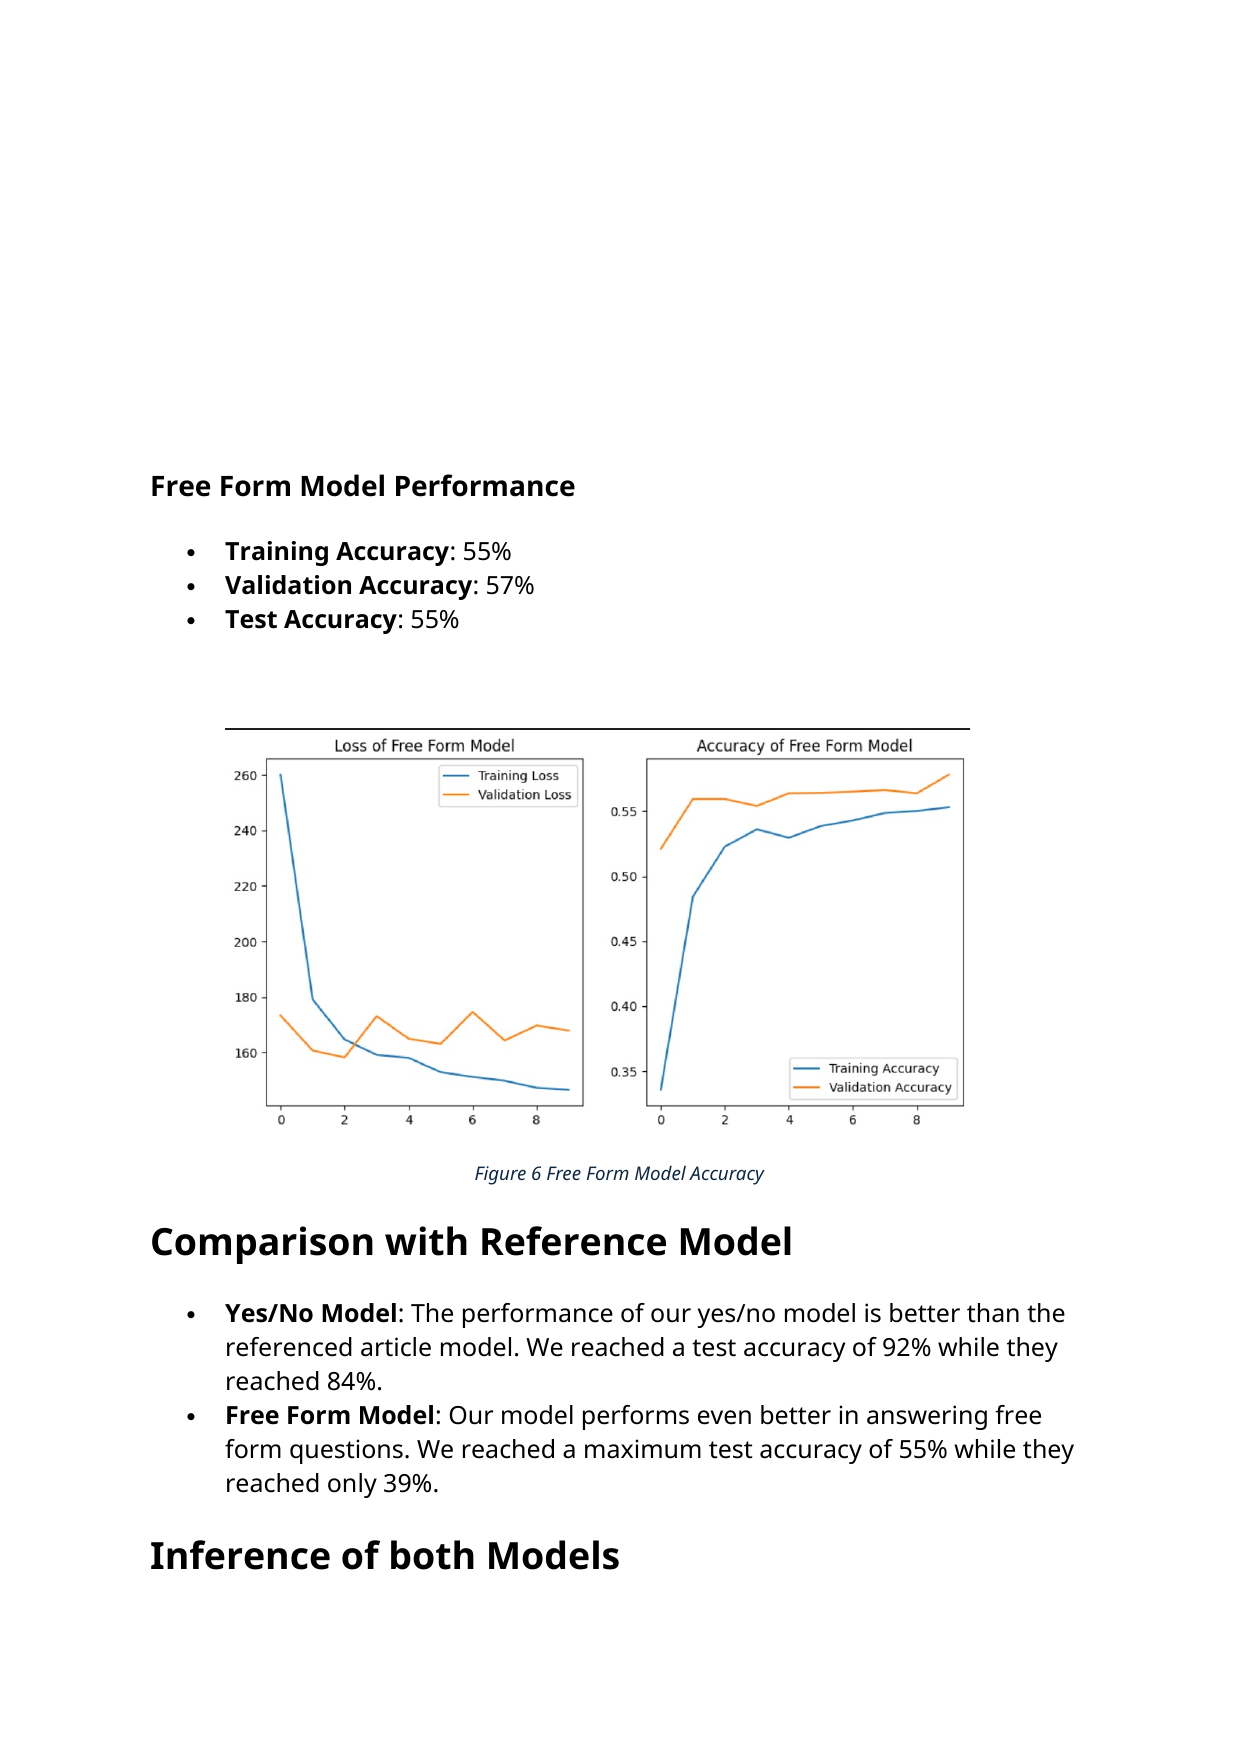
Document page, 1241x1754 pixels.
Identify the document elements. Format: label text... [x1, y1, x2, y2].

picture [225, 728, 971, 1132]
list Free Form Model: Our model performs even better in answering free form questions. We reached a maximum test accuracy of 55% while they reached only 39%. [187, 1398, 1090, 1500]
text Inference of both Models [150, 1529, 1090, 1580]
text Comparison with Reference Model [150, 1215, 1090, 1266]
list Validation Accuracy: 57% [187, 568, 1090, 602]
list Training Accuracy: 55% [187, 534, 1090, 568]
list Yes/No Model: The performance of our yes/no model is better than the referenced article model. We reached a test accuracy of 92% while they reached 84%. [187, 1296, 1090, 1398]
text Free Form Model Performance [150, 466, 1090, 504]
text Figure 6 Free Form Model Accuracy [150, 1161, 1090, 1186]
list Test Accuracy: 55% [187, 602, 1090, 636]
